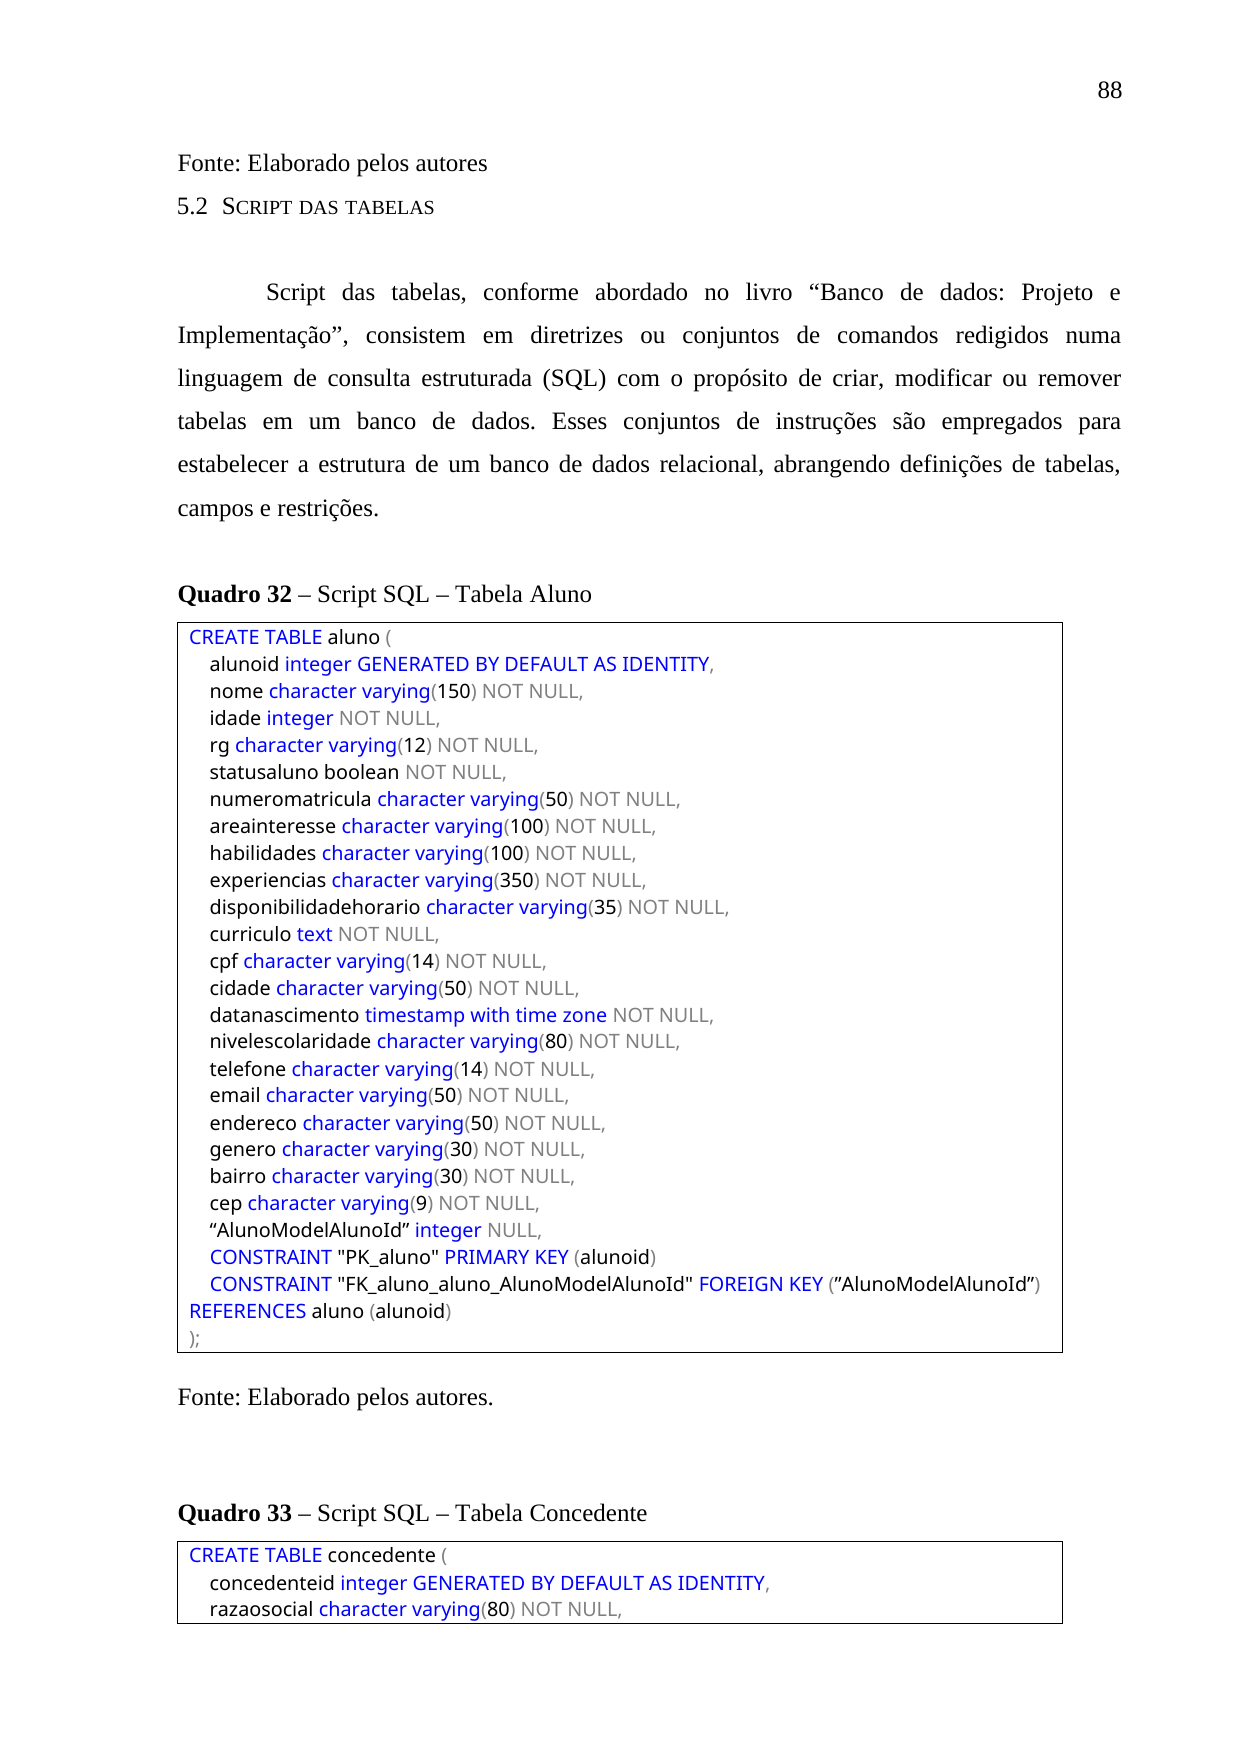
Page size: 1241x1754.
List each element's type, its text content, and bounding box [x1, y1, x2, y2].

text Fonte: Elaborado pelos autores [177, 148, 1122, 176]
text Fonte: Elaborado pelos autores. [177, 1382, 1122, 1411]
text Script das tabelas, conforme abordado no livro “Banco de dados: Projeto e Implementação”, consistem em diretrizes ou conjuntos de comandos redigidos numa linguagem de consulta estruturada (SQL) com o propósito de criar, modificar ou remover tabelas em um banco de dados. Esses conjuntos de instruções são empregados para estabelecer a estrutura de um banco de dados relacional, abrangendo definições de tabelas, campos e restrições. [177, 277, 1122, 521]
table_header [178, 1542, 1062, 1623]
table_header CREATE TABLE aluno ( alunoid integer GENERATED BY DEFAULT AS IDENTITY, nome character varying(150) NOT NULL, idade integer NOT NULL, rg character varying(12) NOT NULL, statusaluno boolean NOT NULL, numeromatricula character varying(50) NOT NULL, areainteresse character varying(100) NOT NULL, habilidades character varying(100) NOT NULL, experiencias character varying(350) NOT NULL, disponibilidadehorario character varying(35) NOT NULL, curriculo text NOT NULL, cpf character varying(14) NOT NULL, cidade character varying(50) NOT NULL, datanascimento timestamp with time zone NOT NULL, nivelescolaridade character varying(80) NOT NULL, telefone character varying(14) NOT NULL, email character varying(50) NOT NULL, endereco character varying(50) NOT NULL, genero character varying(30) NOT NULL, bairro character varying(30) NOT NULL, cep character varying(9) NOT NULL, “AlunoModelAlunoId” integer NULL, CONSTRAINT "PK_aluno" PRIMARY KEY (alunoid) CONSTRAINT "FK_aluno_aluno_AlunoModelAlunoId" FOREIGN KEY (”AlunoModelAlunoId”) REFERENCES aluno (alunoid) ); [178, 623, 1062, 1352]
text Quadro 33 – Script SQL – Tabela Concedente [177, 1498, 1122, 1526]
subtitle Script das tabelas [177, 191, 1122, 219]
text Quadro 32 – Script SQL – Tabela Aluno [177, 579, 1122, 608]
